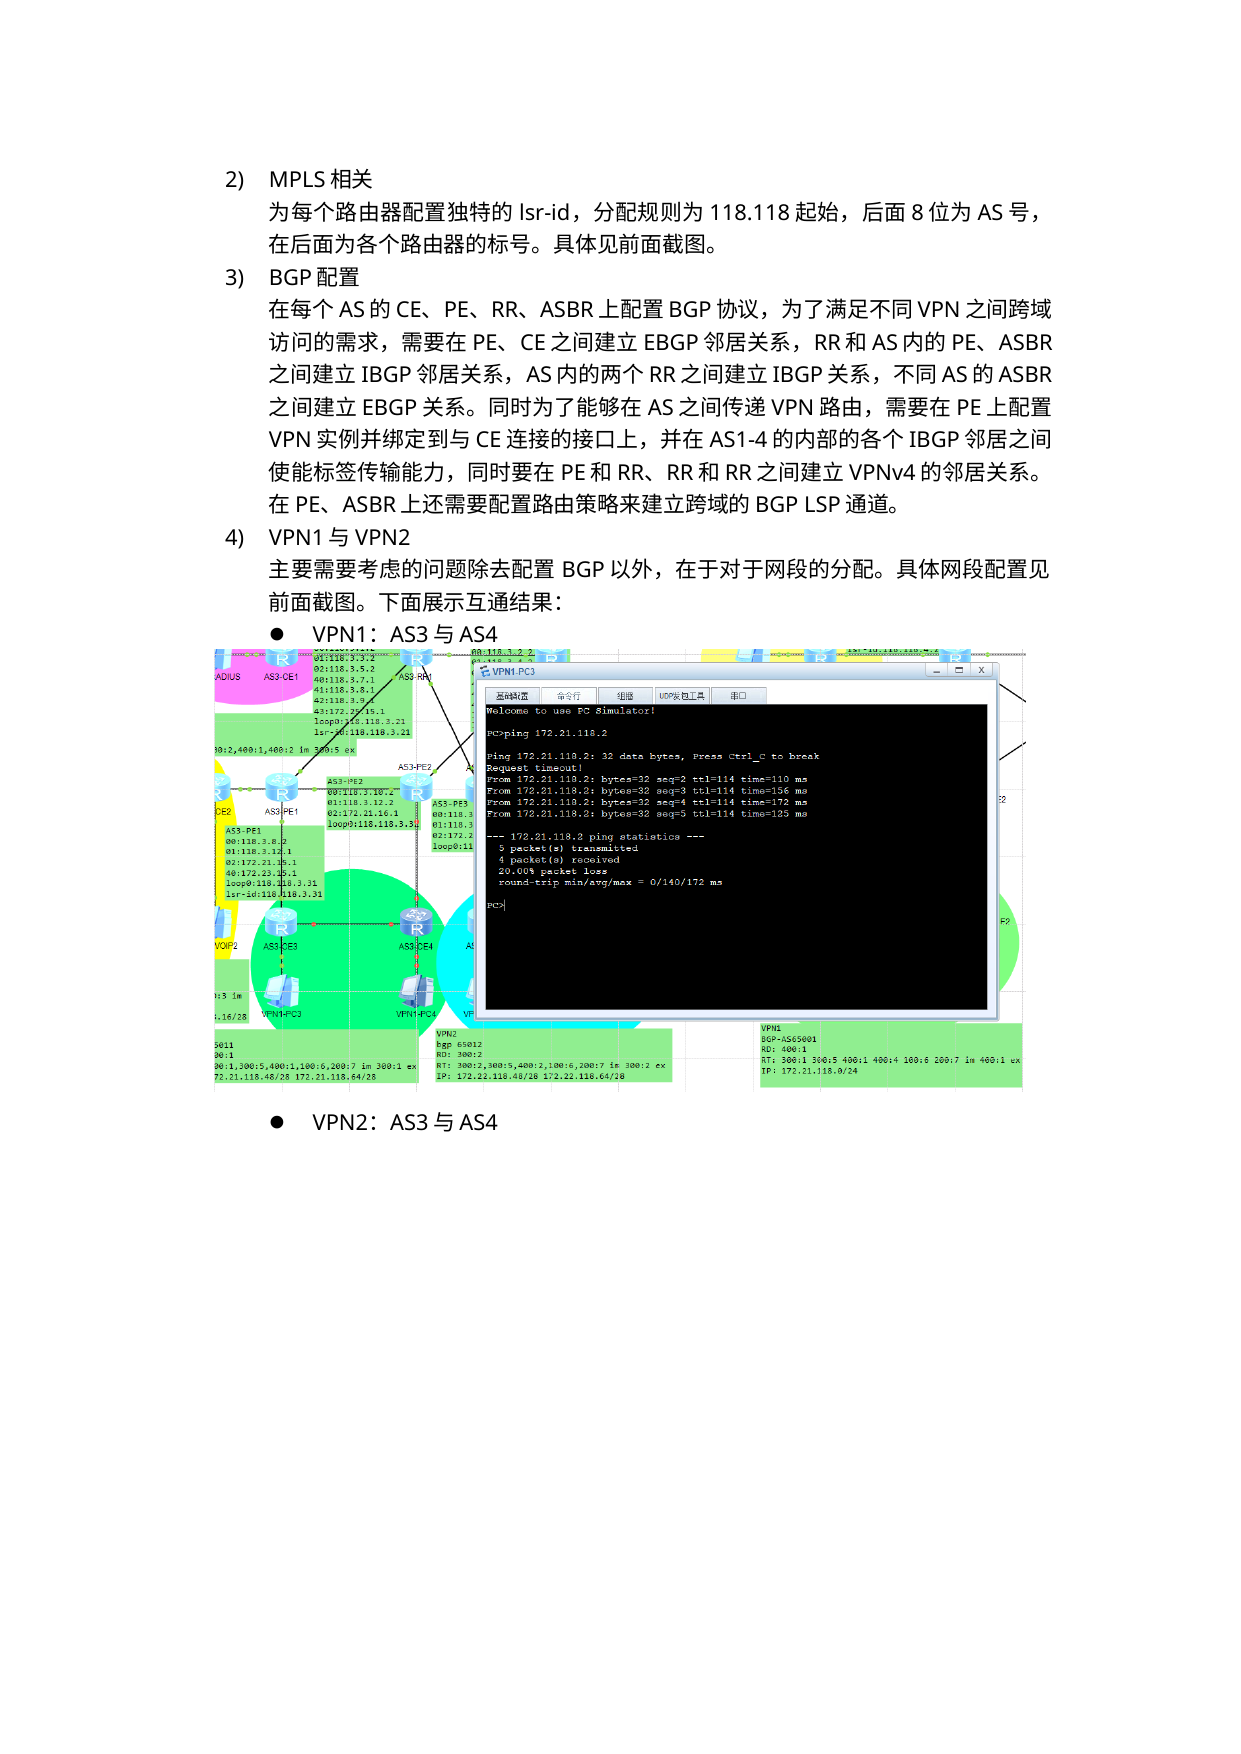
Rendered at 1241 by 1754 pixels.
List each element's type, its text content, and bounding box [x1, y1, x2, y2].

list VPN1与VPN2 [225, 519, 1053, 552]
list MPLS相关 [225, 162, 1053, 194]
text 在每个AS的CE、PE、RR、ASBR上配置BGP协议，为了满足不同VPN之间跨域访问的需求，需要在PE、CE之间建立EBGP邻居关系，RR和AS内的PE、ASBR之间建立IBGP邻居关系，AS内的两个RR之间建立IBGP关系，不同AS的ASBR之间建立EBGP关系。同时为了能够在AS之间传递VPN路由，需要在PE上配置VPN实例并绑定到与CE连接的接口上，并在AS1-4的内部的各个IBGP邻居之间使能标签传输能力，同时要在PE和RR、RR和RR之间建立VPNv4的邻居关系。在PE、ASBR上还需要配置路由策略来建立跨域的BGP LSP通道。 [269, 292, 1053, 519]
list VPN1：AS3与AS4 [269, 617, 1053, 649]
list BGP配置 [225, 259, 1053, 292]
list 主要需要考虑的问题除去配置BGP以外，在于对于网段的分配。具体网段配置见前面截图。下面展示互通结果： [269, 552, 1053, 617]
list VPN2：AS3与AS4 [269, 1104, 1053, 1137]
picture [214, 649, 1026, 1092]
list 为每个路由器配置独特的lsr-id，分配规则为118.118起始，后面8位为AS号，在后面为各个路由器的标号。具体见前面截图。 [269, 194, 1053, 259]
